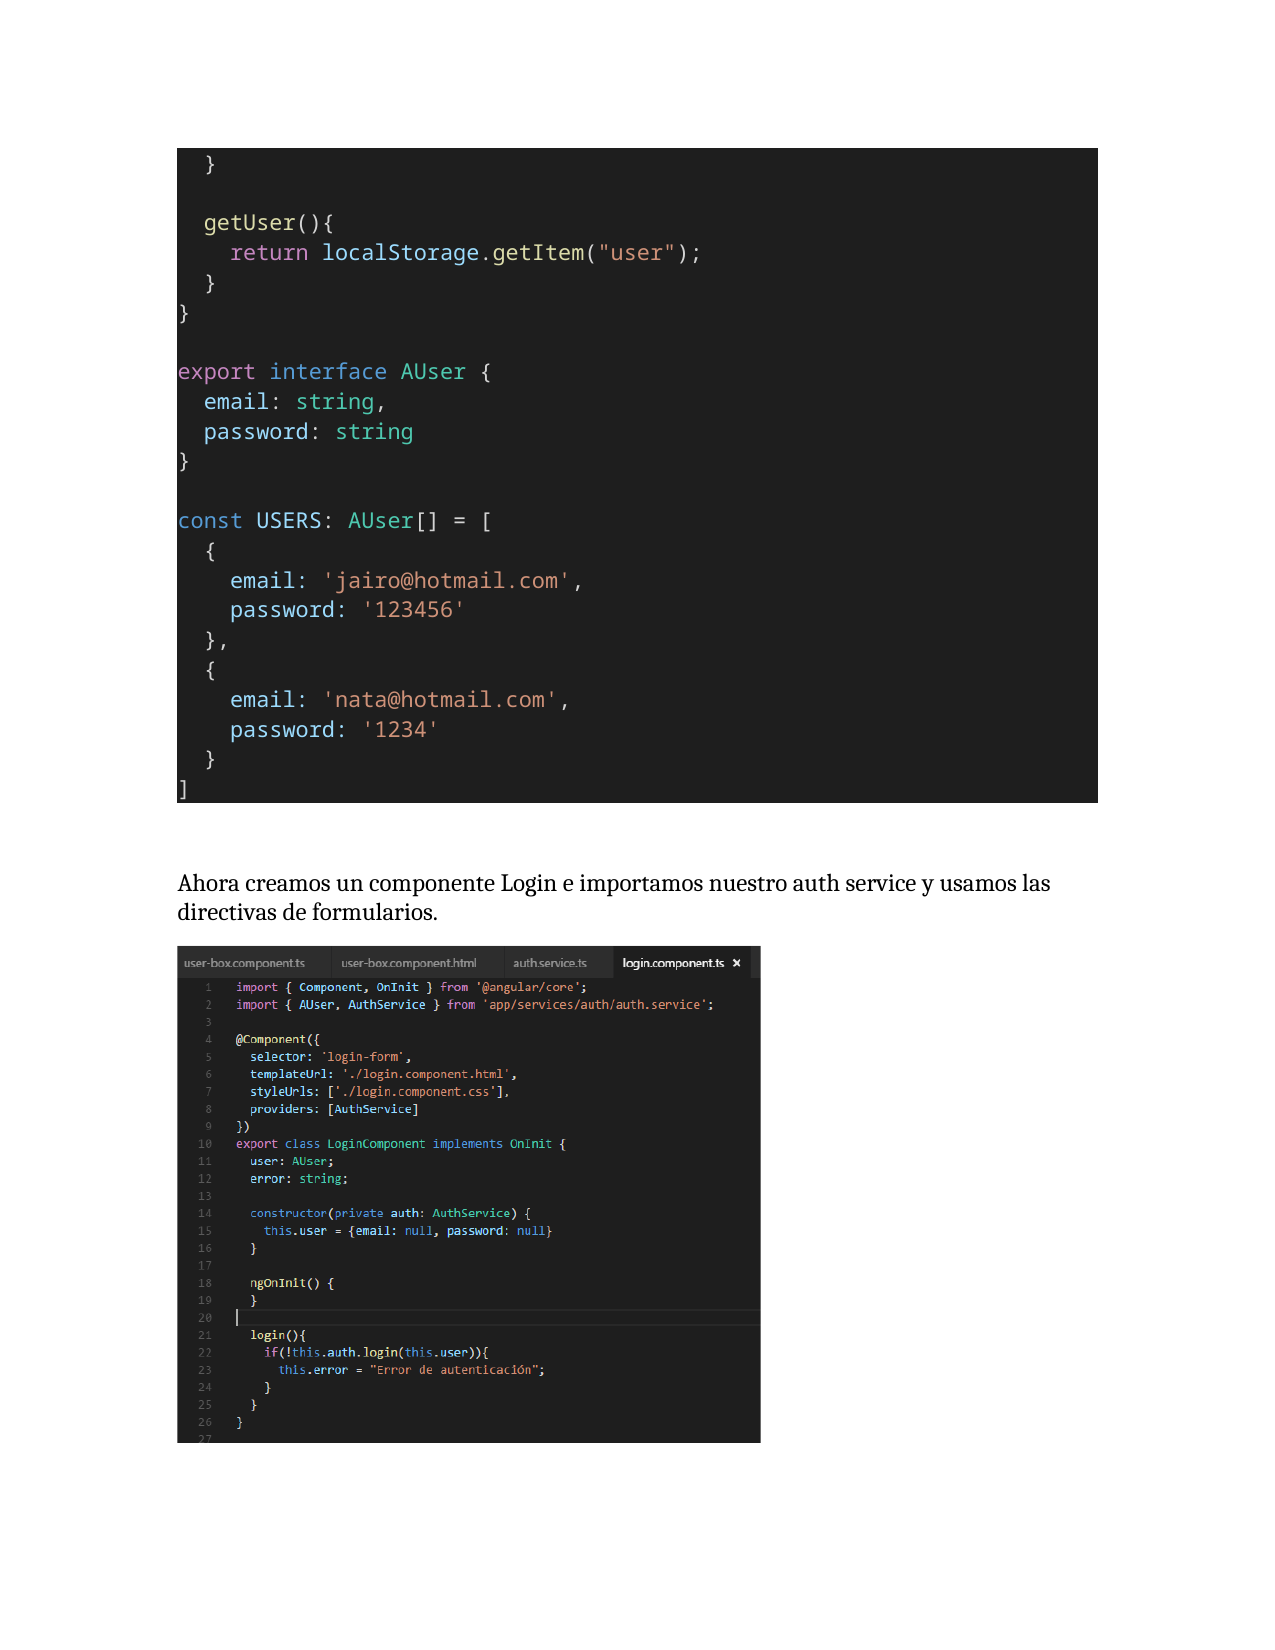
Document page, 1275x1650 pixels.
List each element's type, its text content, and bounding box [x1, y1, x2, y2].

text getUser(){ [177, 207, 1098, 237]
text } [177, 446, 1098, 475]
text export interface AUser { [177, 356, 1098, 386]
text ] [177, 773, 1098, 803]
text email: string, [177, 386, 1098, 416]
picture [177, 945, 761, 1443]
text { [177, 535, 1098, 565]
text email: 'nata@hotmail.com', [177, 684, 1098, 714]
text password: string [177, 416, 1098, 446]
text const USERS: AUser[] = [ [177, 505, 1098, 535]
text Ahora creamos un componente Login e importamos nuestro auth service y usamos las directivas de formularios. [177, 869, 1098, 927]
text } [177, 743, 1098, 773]
text password: '1234' [177, 714, 1098, 743]
text } [177, 267, 1098, 297]
text email: 'jairo@hotmail.com', [177, 565, 1098, 594]
text }, [177, 624, 1098, 654]
text return localStorage.getItem("user"); [177, 237, 1098, 267]
text } [177, 148, 1098, 177]
text password: '123456' [177, 594, 1098, 624]
text } [177, 297, 1098, 326]
text { [177, 654, 1098, 684]
